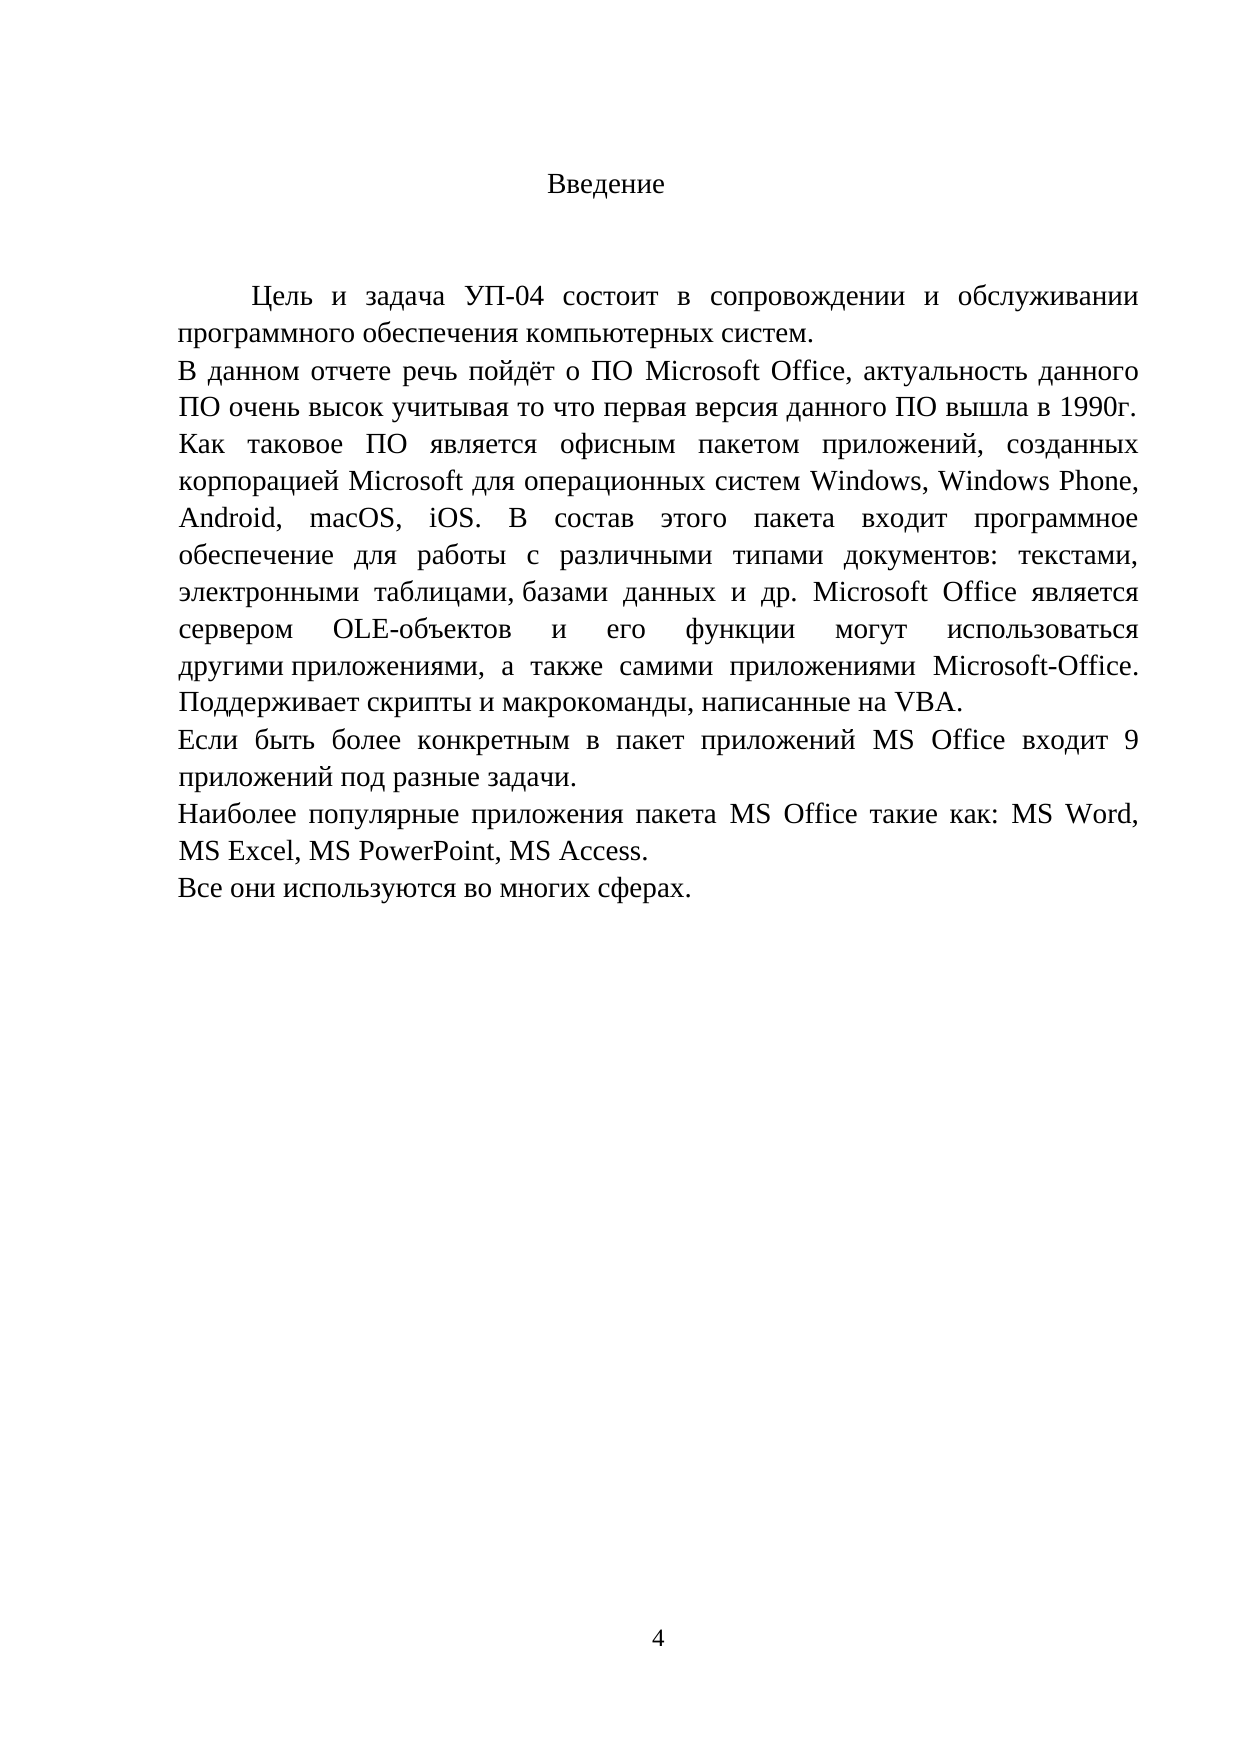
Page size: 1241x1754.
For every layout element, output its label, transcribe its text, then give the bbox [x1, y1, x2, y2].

text Введение [547, 166, 1139, 200]
text Если быть более конкретным в пакет приложений MS Office входит 9 приложений под разные задачи. [177, 722, 1139, 792]
text Цель и задача УП-04 состоит в сопровождении и обслуживании программного обеспечения компьютерных систем. [177, 278, 1139, 349]
text Все они используются во многих сферах. [177, 870, 1139, 904]
text В данном отчете речь пойдёт о ПО Microsoft Office, актуальность данного ПО очень высок учитывая то что первая версия данного ПО вышла в 1990г. Как таковое ПО является офисным пакетом приложений, созданных корпорацией Microsoft для операционных систем Windows, Windows Phone, Android, macOS, iOS. В состав этого пакета входит программное обеспечение для работы с различными типами документов: текстами, электронными таблицами, базами данных и др. Microsoft Office является сервером OLE-объектов и его функции могут использоваться другими приложениями, а также самими приложениями Microsoft-Office. Поддерживает скрипты и макрокоманды, написанные на VBA. [177, 353, 1139, 718]
text Наиболее популярные приложения пакета MS Office такие как: MS Word, MS Excel, MS PowerPoint, MS Access. [177, 796, 1139, 867]
